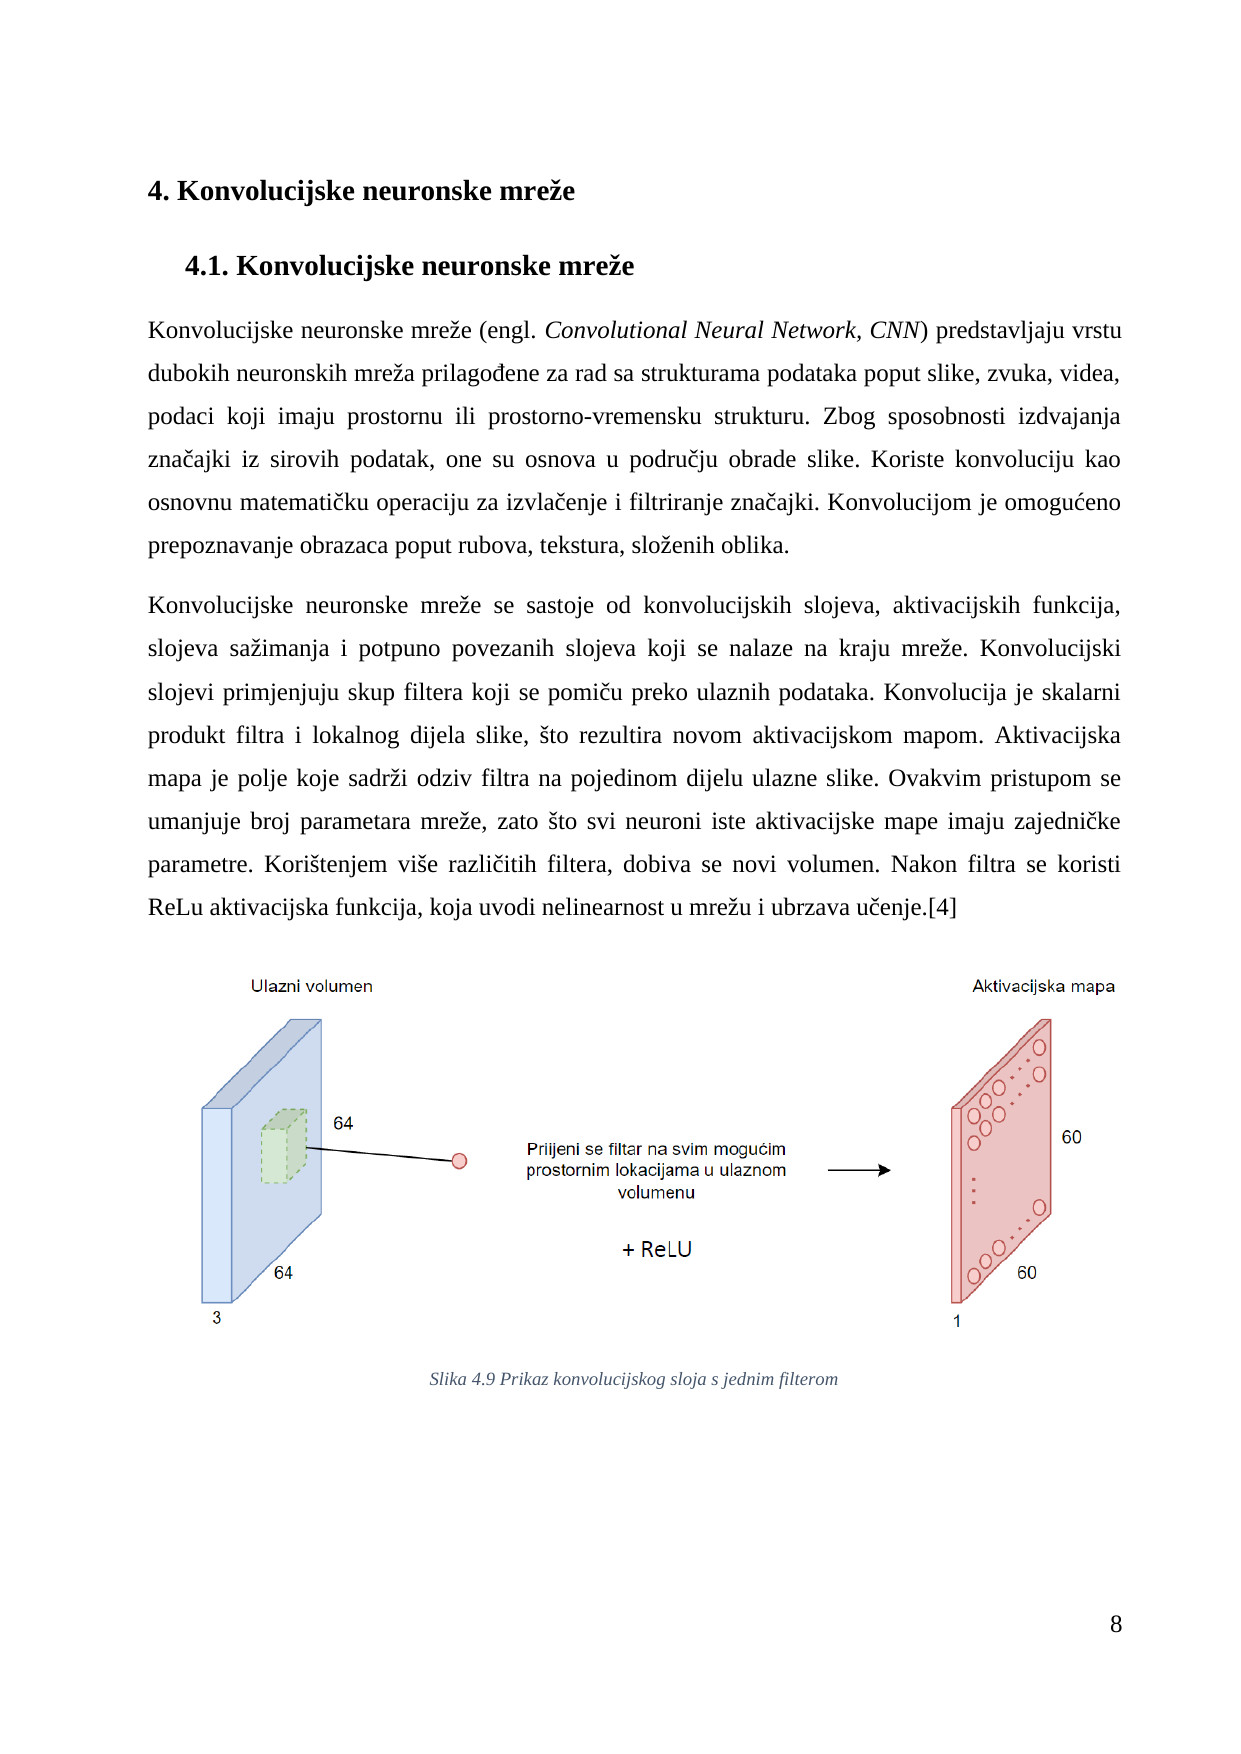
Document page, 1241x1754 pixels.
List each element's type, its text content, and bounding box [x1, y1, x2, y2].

text Konvolucijske neuronske mreže (engl. Convolutional Neural Network, CNN) predstavljaju vrstu dubokih neuronskih mreža prilagođene za rad sa strukturama podataka poput slike, zvuka, videa, podaci koji imaju prostornu ili prostorno-vremensku strukturu. Zbog sposobnosti izdvajanja značajki iz sirovih podatak, one su osnova u području obrade slike. Koriste konvoluciju kao osnovnu matematičku operaciju za izvlačenje i filtriranje značajki. Konvolucijom je omogućeno prepoznavanje obrazaca poput rubova, tekstura, složenih oblika. [148, 315, 1122, 559]
text Konvolucijske neuronske mreže se sastoje od konvolucijskih slojeva, aktivacijskih funkcija, slojeva sažimanja i potpuno povezanih slojeva koji se nalaze na kraju mreže. Konvolucijski slojevi primjenjuju skup filtera koji se pomiču preko ulaznih podataka. Konvolucija je skalarni produkt filtra i lokalnog dijela slike, što rezultira novom aktivacijskom mapom. Aktivacijska mapa je polje koje sadrži odziv filtra na pojedinom dijelu ulazne slike. Ovakvim pristupom se umanjuje broj parametara mreže, zato što svi neuroni iste aktivacijske mape imaju zajedničke parametre. Korištenjem više različitih filtera, dobiva se novi volumen. Nakon filtra se koristi ReLu aktivacijska funkcija, koja uvodi nelinearnost u mrežu i ubrzava učenje.[4] [148, 590, 1122, 921]
subtitle Konvolucijske neuronske mreže [185, 248, 1122, 282]
subtitle Konvolucijske neuronske mreže [148, 173, 1122, 206]
picture [147, 952, 1123, 1338]
